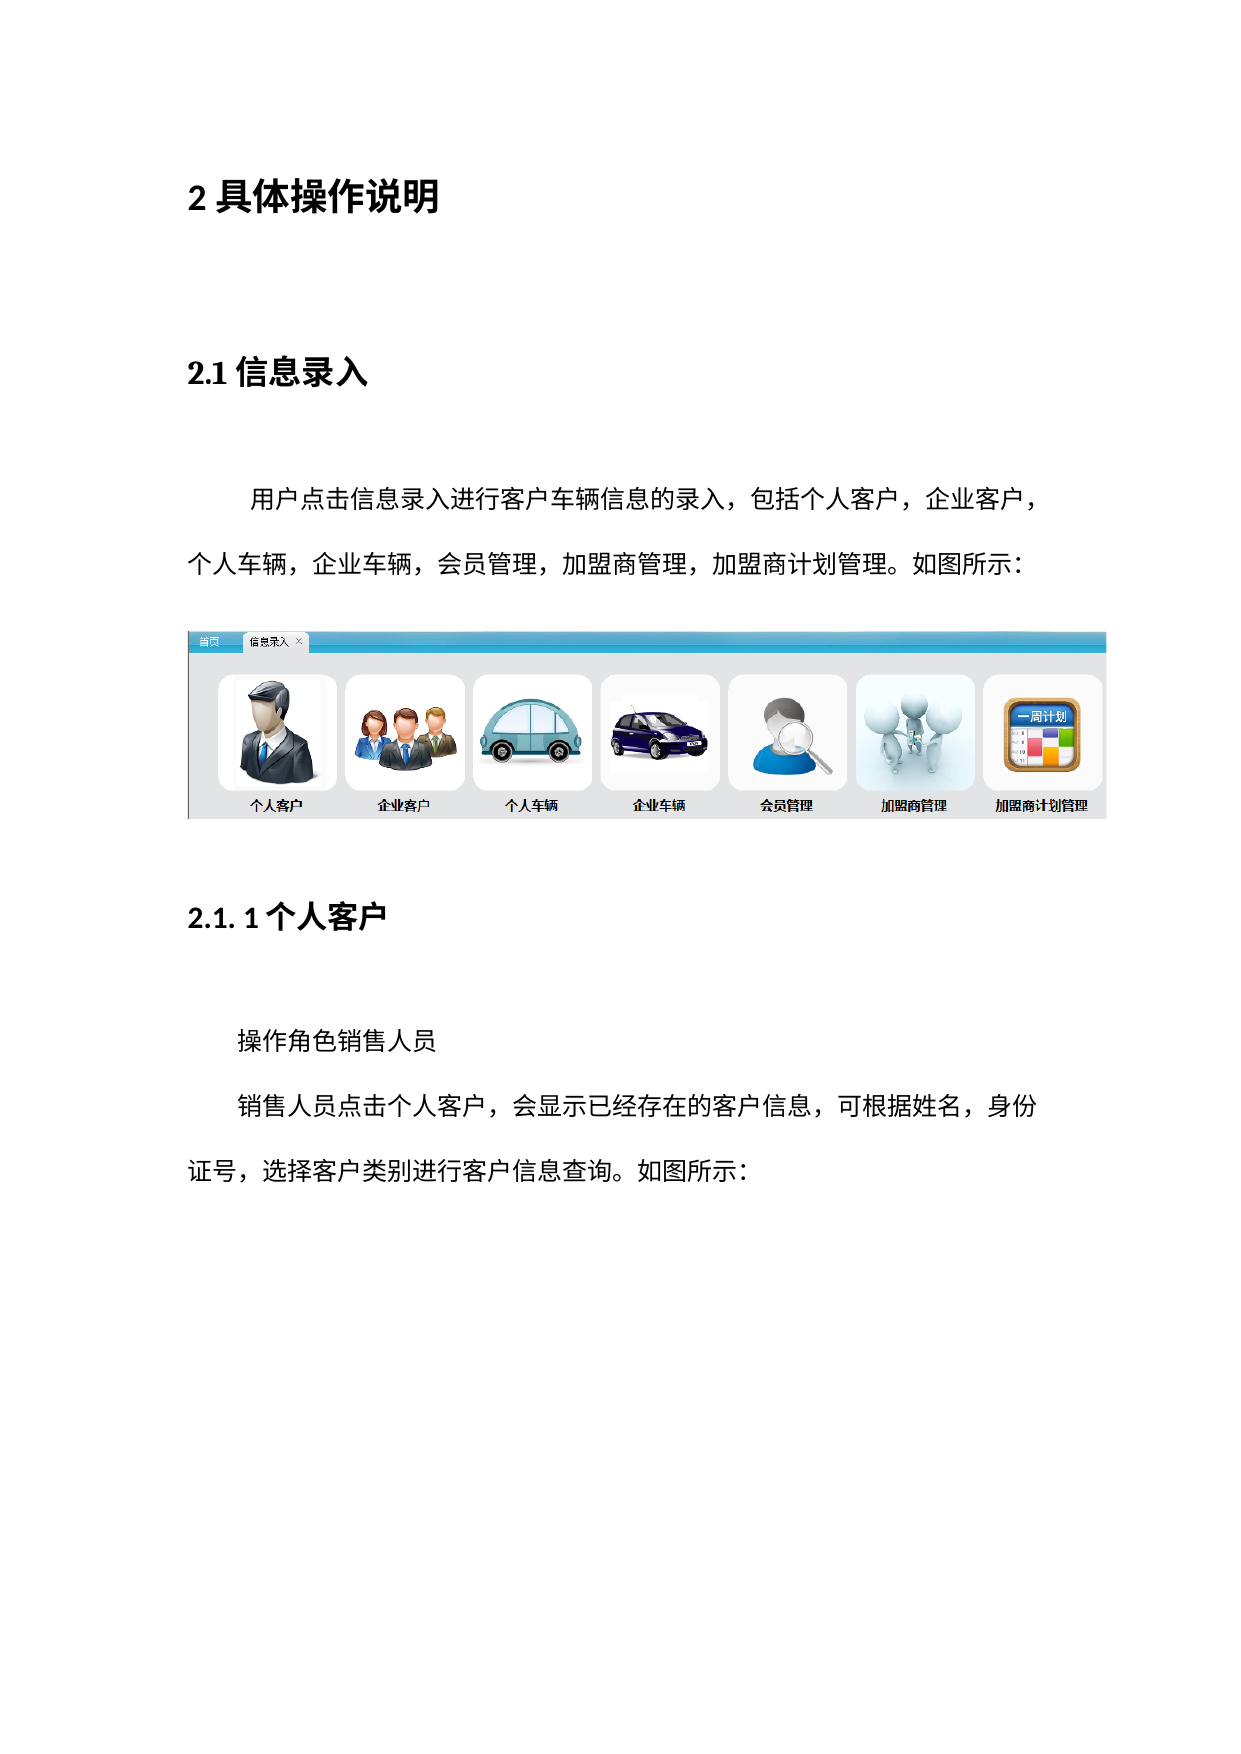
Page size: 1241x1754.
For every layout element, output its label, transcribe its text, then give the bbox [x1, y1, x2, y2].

text 操作角色销售人员 [187, 1007, 1053, 1072]
subtitle 2.1 信息录入 [187, 338, 1053, 403]
text 销售人员点击个人客户，会显示已经存在的客户信息，可根据姓名，身份证号，选择客户类别进行客户信息查询。如图所示： [187, 1072, 1053, 1202]
text 用户点击信息录入进行客户车辆信息的录入，包括个人客户，企业客户，个人车辆，企业车辆，会员管理，加盟商管理，加盟商计划管理。如图所示： [187, 465, 1053, 595]
picture [187, 631, 1107, 819]
subtitle 2.1. 1个人客户 [187, 882, 1053, 947]
subtitle 2 具体操作说明 [187, 162, 1053, 227]
